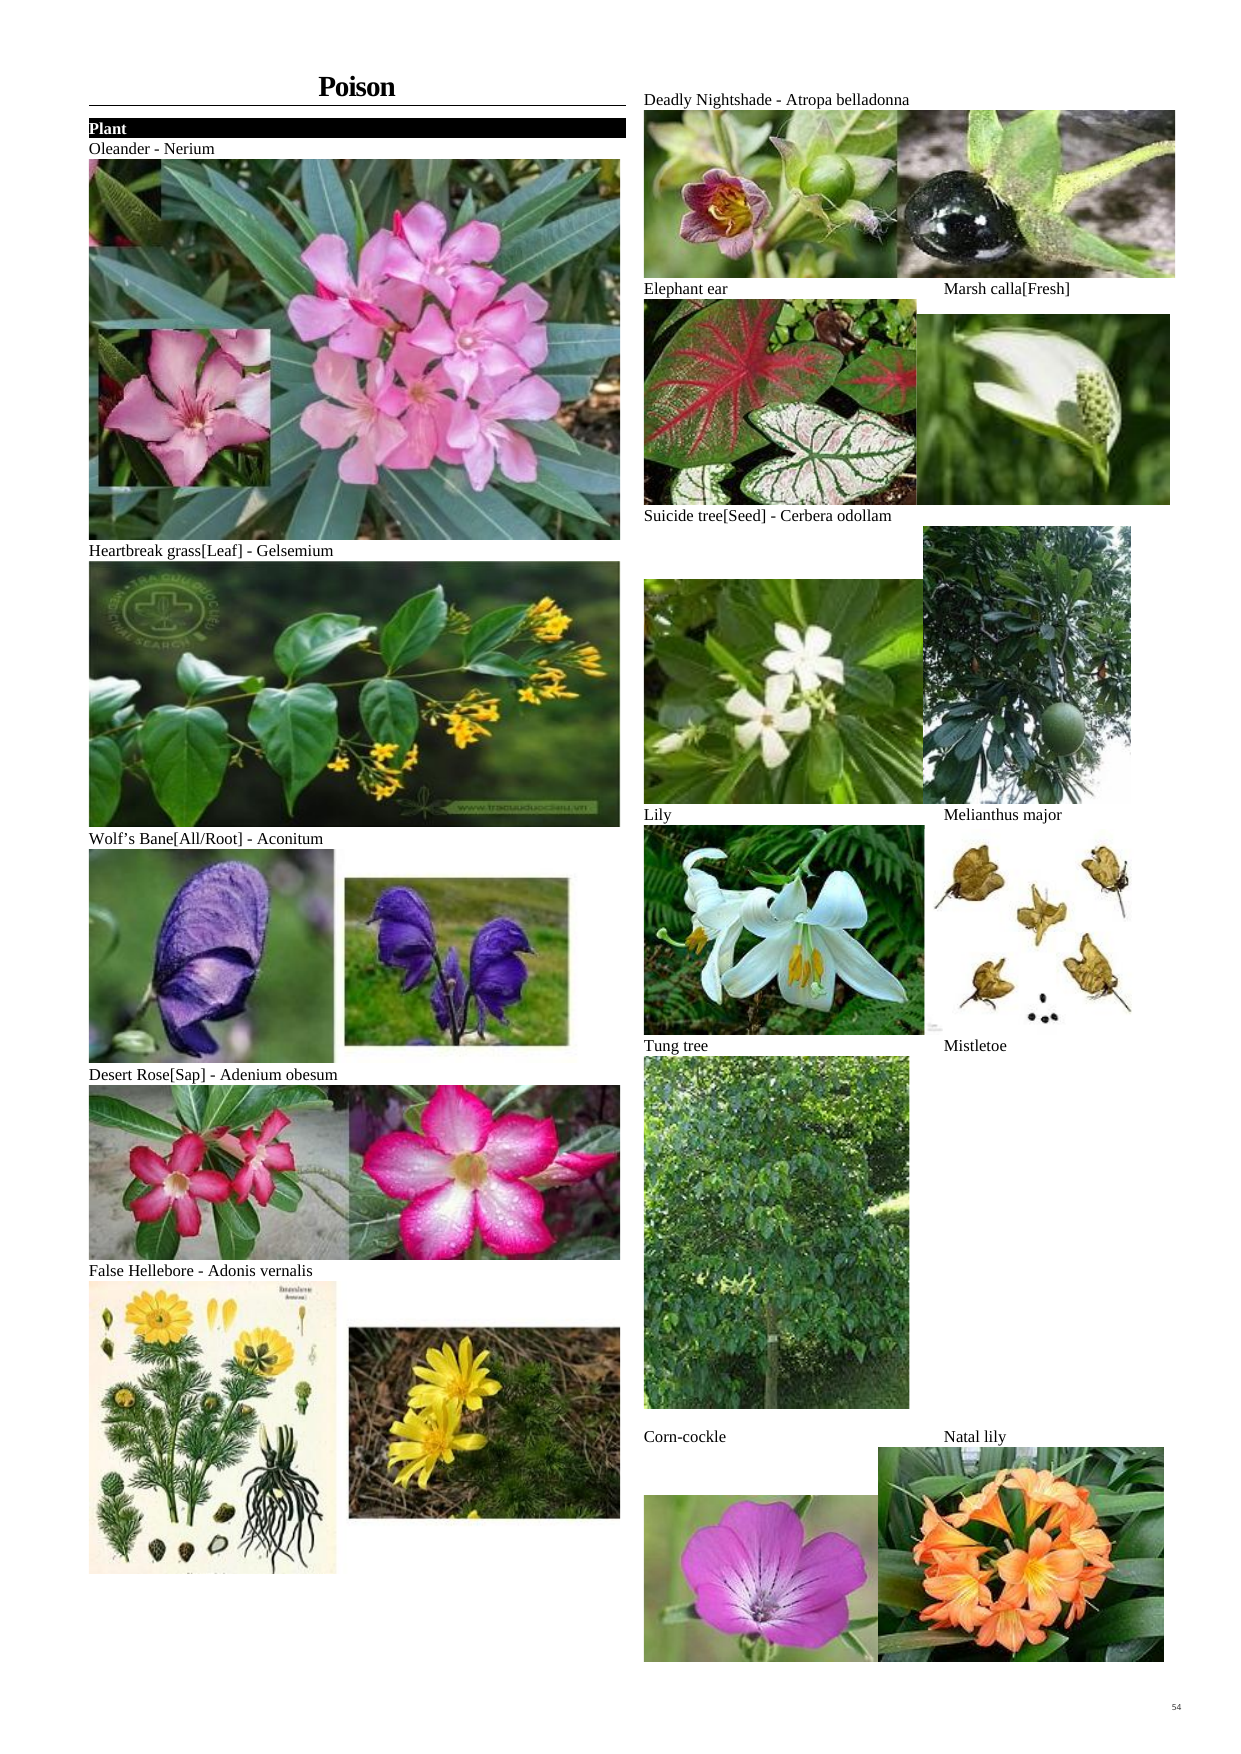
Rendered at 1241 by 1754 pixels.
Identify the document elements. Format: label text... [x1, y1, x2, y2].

text Wolf’s Bane[All/Root] - Aconitum [89, 828, 626, 848]
picture [88, 561, 621, 827]
picture [643, 825, 1152, 1035]
picture [643, 1447, 1164, 1662]
picture [643, 110, 1176, 278]
text Oleander - Nerium [89, 139, 626, 158]
text Desert Rose[Sap] - Adenium obesum [89, 1064, 626, 1083]
text Tung tree Mistletoe [644, 1036, 1181, 1055]
picture [643, 1056, 910, 1409]
text Corn-cockle Natal lily [644, 1426, 1181, 1446]
text Elephant ear Marsh calla[Fresh] [644, 279, 1181, 298]
picture [88, 159, 621, 540]
text Heartbreak grass[Leaf] - Gelsemium [89, 541, 626, 560]
subtitle Plant [89, 118, 626, 138]
text Lily Melianthus major [644, 804, 1181, 824]
picture [643, 299, 1170, 505]
picture [88, 849, 617, 1063]
picture [88, 1085, 621, 1260]
picture [643, 526, 1131, 804]
text Deadly Nightshade - Atropa belladonna [644, 90, 1181, 109]
subtitle Poison [89, 69, 626, 105]
text Suicide tree[Seed] - Cerbera odollam [644, 506, 1181, 525]
picture [88, 1281, 621, 1574]
text False Hellebore - Adonis vernalis [89, 1261, 626, 1280]
